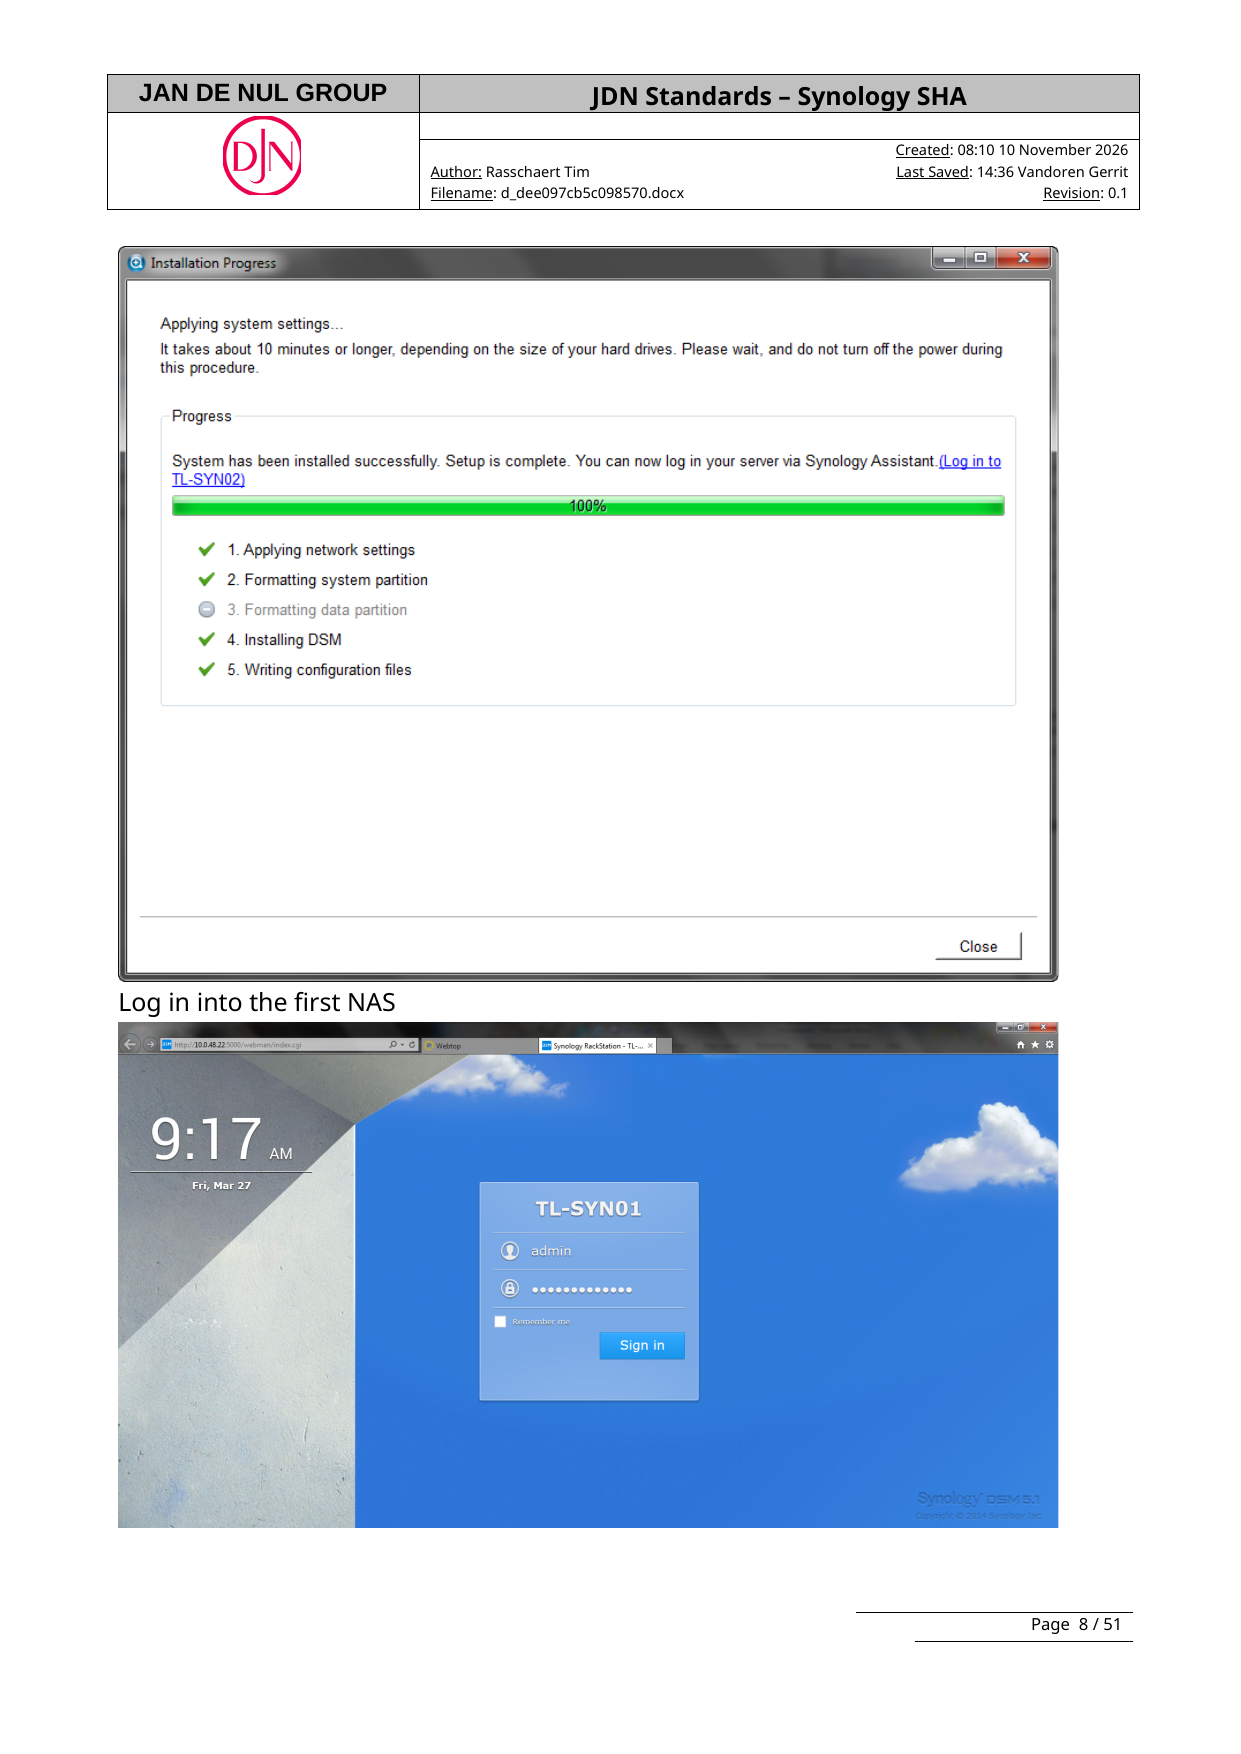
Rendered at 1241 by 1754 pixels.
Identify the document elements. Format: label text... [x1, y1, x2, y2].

picture [222, 116, 301, 195]
picture [118, 1022, 1059, 1528]
text Log in into the first NAS [118, 985, 1122, 1019]
picture [118, 246, 1059, 982]
